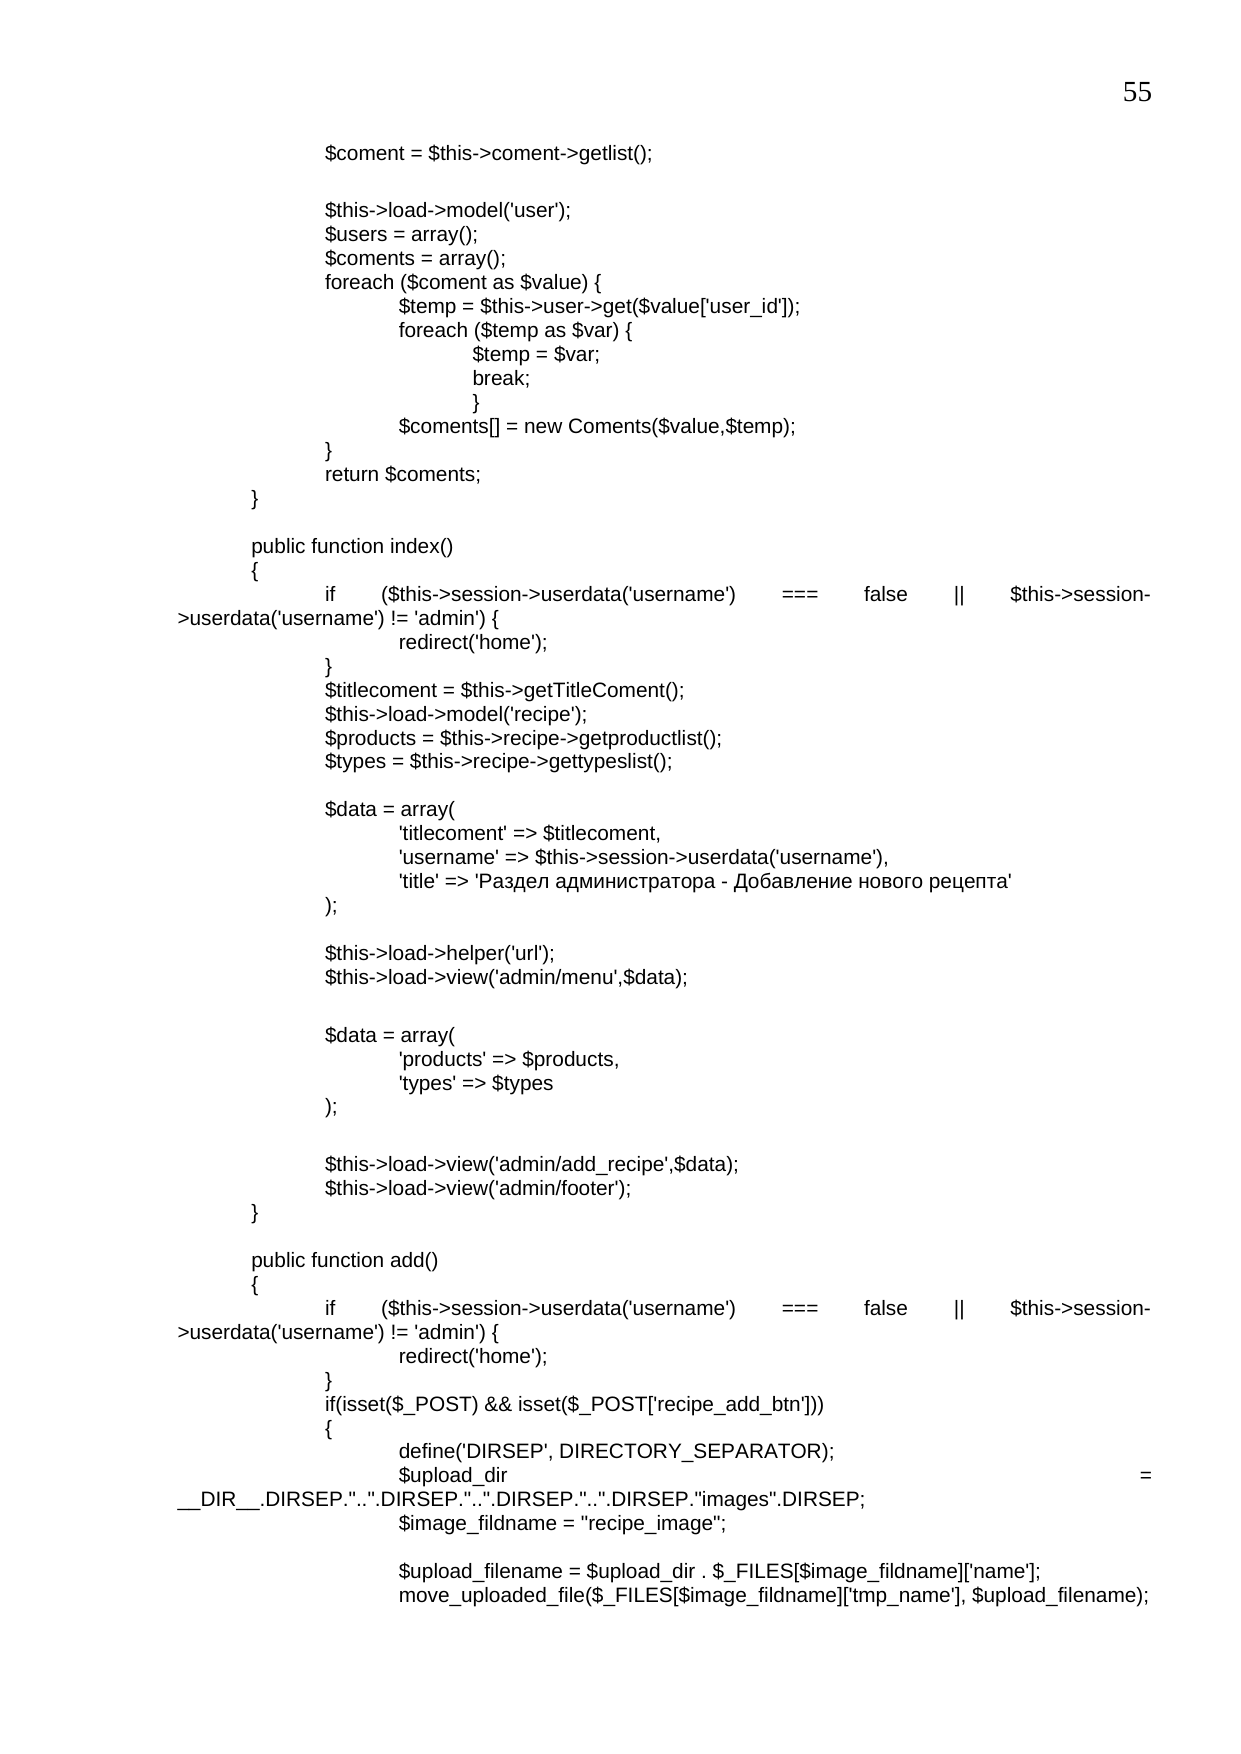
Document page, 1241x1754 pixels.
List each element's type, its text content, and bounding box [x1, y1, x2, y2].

text $this->load->view('admin/menu',$data); [177, 965, 1152, 989]
text foreach ($coment as $value) { [177, 270, 1152, 294]
text if ($this->session->userdata('username') === false || $this->session->userdata('username') != 'admin') { [177, 582, 1152, 629]
text { [177, 1415, 1152, 1439]
text 'username' => $this->session->userdata('username'), [177, 845, 1152, 869]
text 'title' => 'Раздел администратора - Добавление нового рецепта' [177, 869, 1152, 893]
text $temp = $var; [177, 342, 1152, 366]
text } [177, 390, 1152, 414]
text { [177, 558, 1152, 582]
text $this->load->model('user'); [177, 198, 1152, 222]
text } [177, 1367, 1152, 1391]
text move_uploaded_file($_FILES[$image_fildname]['tmp_name'], $upload_filename); [177, 1583, 1152, 1607]
text define('DIRSEP', DIRECTORY_SEPARATOR); [177, 1439, 1152, 1463]
text if(isset($_POST) && isset($_POST['recipe_add_btn'])) [177, 1391, 1152, 1415]
text ); [177, 893, 1152, 917]
text if ($this->session->userdata('username') === false || $this->session->userdata('username') != 'admin') { [177, 1296, 1152, 1343]
text $image_fildname = "recipe_image"; [177, 1511, 1152, 1535]
text $this->load->view('admin/add_recipe',$data); [177, 1152, 1152, 1176]
text redirect('home'); [177, 1343, 1152, 1367]
text $users = array(); [177, 222, 1152, 246]
text $coments = array(); [177, 246, 1152, 270]
text } [177, 438, 1152, 462]
text $products = $this->recipe->getproductlist(); [177, 725, 1152, 749]
text $this->load->view('admin/footer'); [177, 1176, 1152, 1200]
text $coments[] = new Coments($value,$temp); [177, 414, 1152, 438]
text $data = array( [177, 797, 1152, 821]
text 'products' => $products, [177, 1046, 1152, 1070]
text } [177, 1200, 1152, 1224]
text $upload_filename = $upload_dir . $_FILES[$image_fildname]['name']; [177, 1559, 1152, 1583]
text $this->load->model('recipe'); [177, 701, 1152, 725]
text public function add() [177, 1248, 1152, 1272]
text break; [177, 366, 1152, 390]
text ); [177, 1094, 1152, 1118]
text $types = $this->recipe->gettypeslist(); [177, 749, 1152, 773]
text return $coments; [177, 462, 1152, 486]
text $data = array( [177, 1022, 1152, 1046]
text 'titlecoment' => $titlecoment, [177, 821, 1152, 845]
text $titlecoment = $this->getTitleComent(); [177, 677, 1152, 701]
text redirect('home'); [177, 629, 1152, 653]
text $this->load->helper('url'); [177, 941, 1152, 965]
text } [177, 653, 1152, 677]
text } [177, 486, 1152, 510]
text public function index() [177, 534, 1152, 558]
text $temp = $this->user->get($value['user_id']); [177, 294, 1152, 318]
text foreach ($temp as $var) { [177, 318, 1152, 342]
text 'types' => $types [177, 1070, 1152, 1094]
text { [177, 1272, 1152, 1296]
text $upload_dir = __DIR__.DIRSEP."..".DIRSEP."..".DIRSEP."..".DIRSEP."images".DIRSEP; [177, 1463, 1152, 1511]
text $coment = $this->coment->getlist(); [177, 141, 1152, 165]
